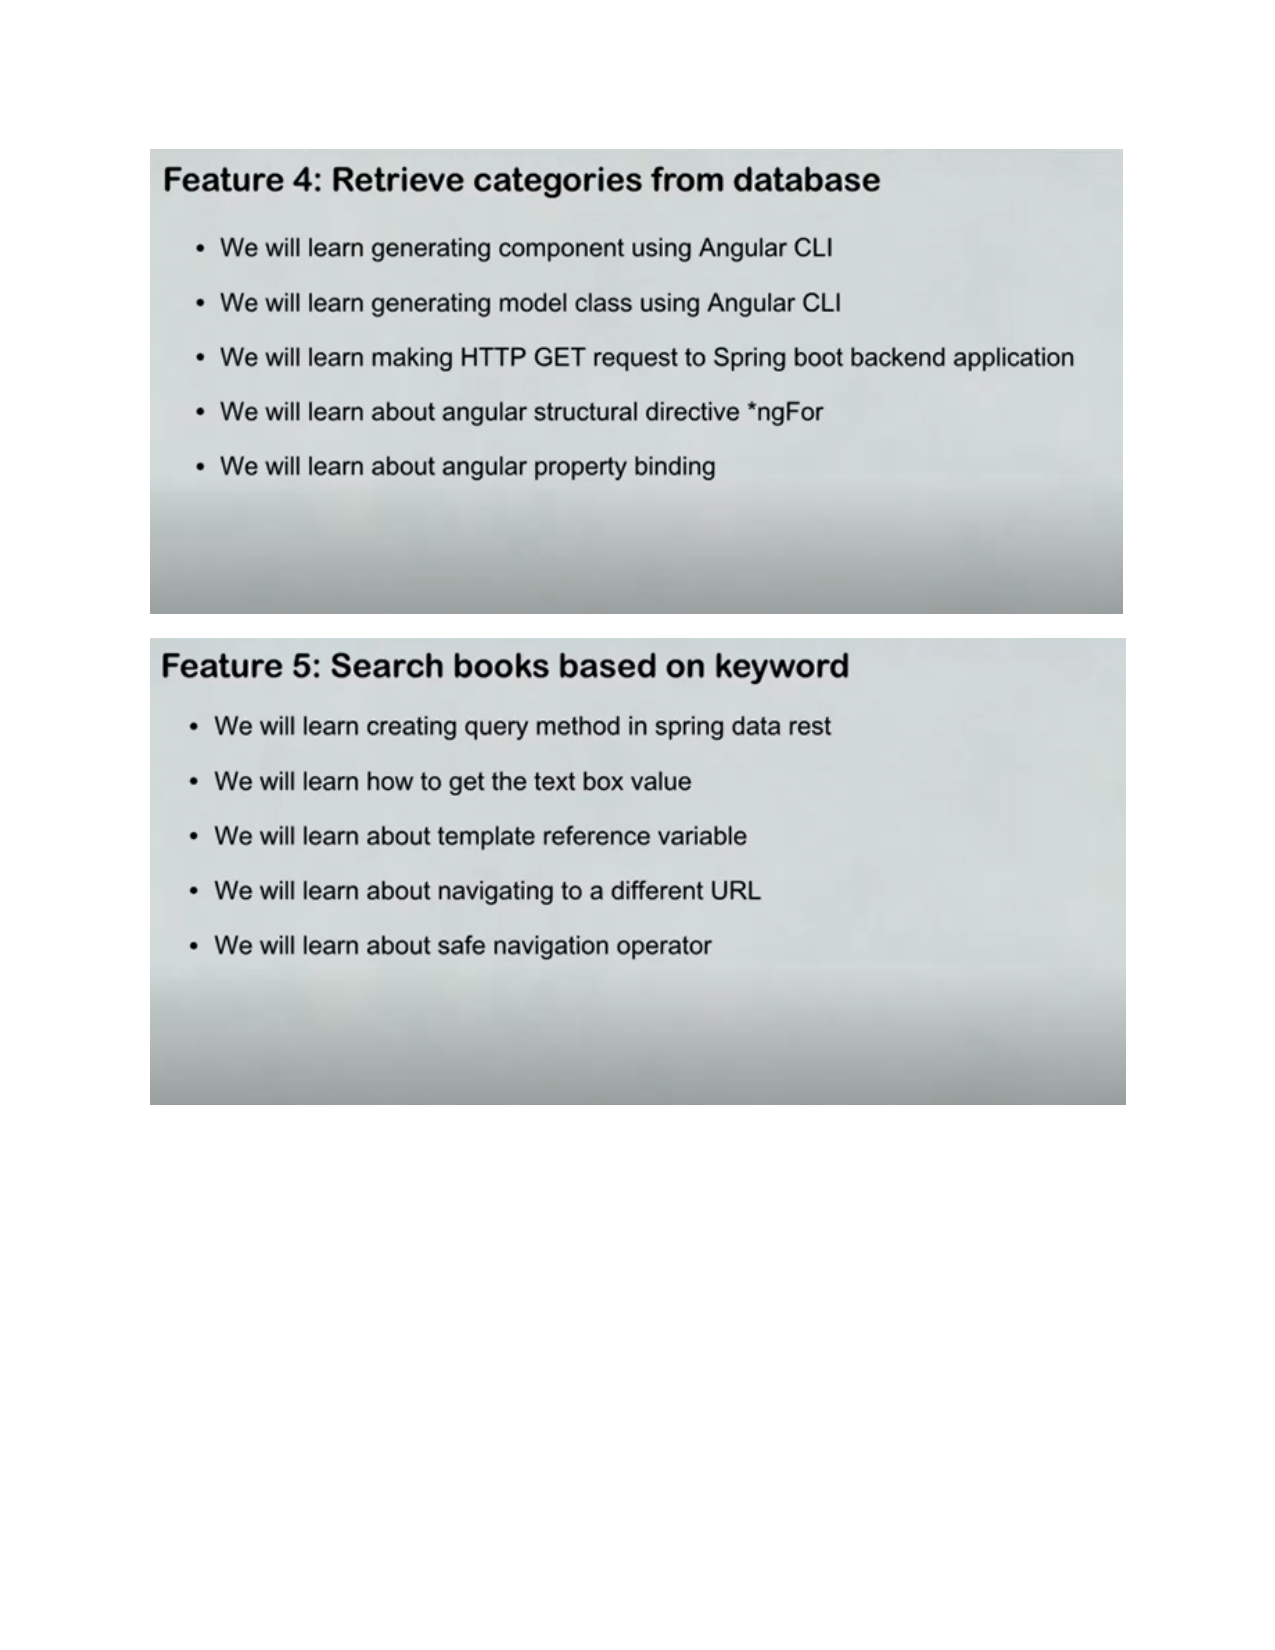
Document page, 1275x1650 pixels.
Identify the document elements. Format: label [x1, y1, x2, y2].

picture [150, 149, 1123, 614]
picture [150, 638, 1126, 1105]
